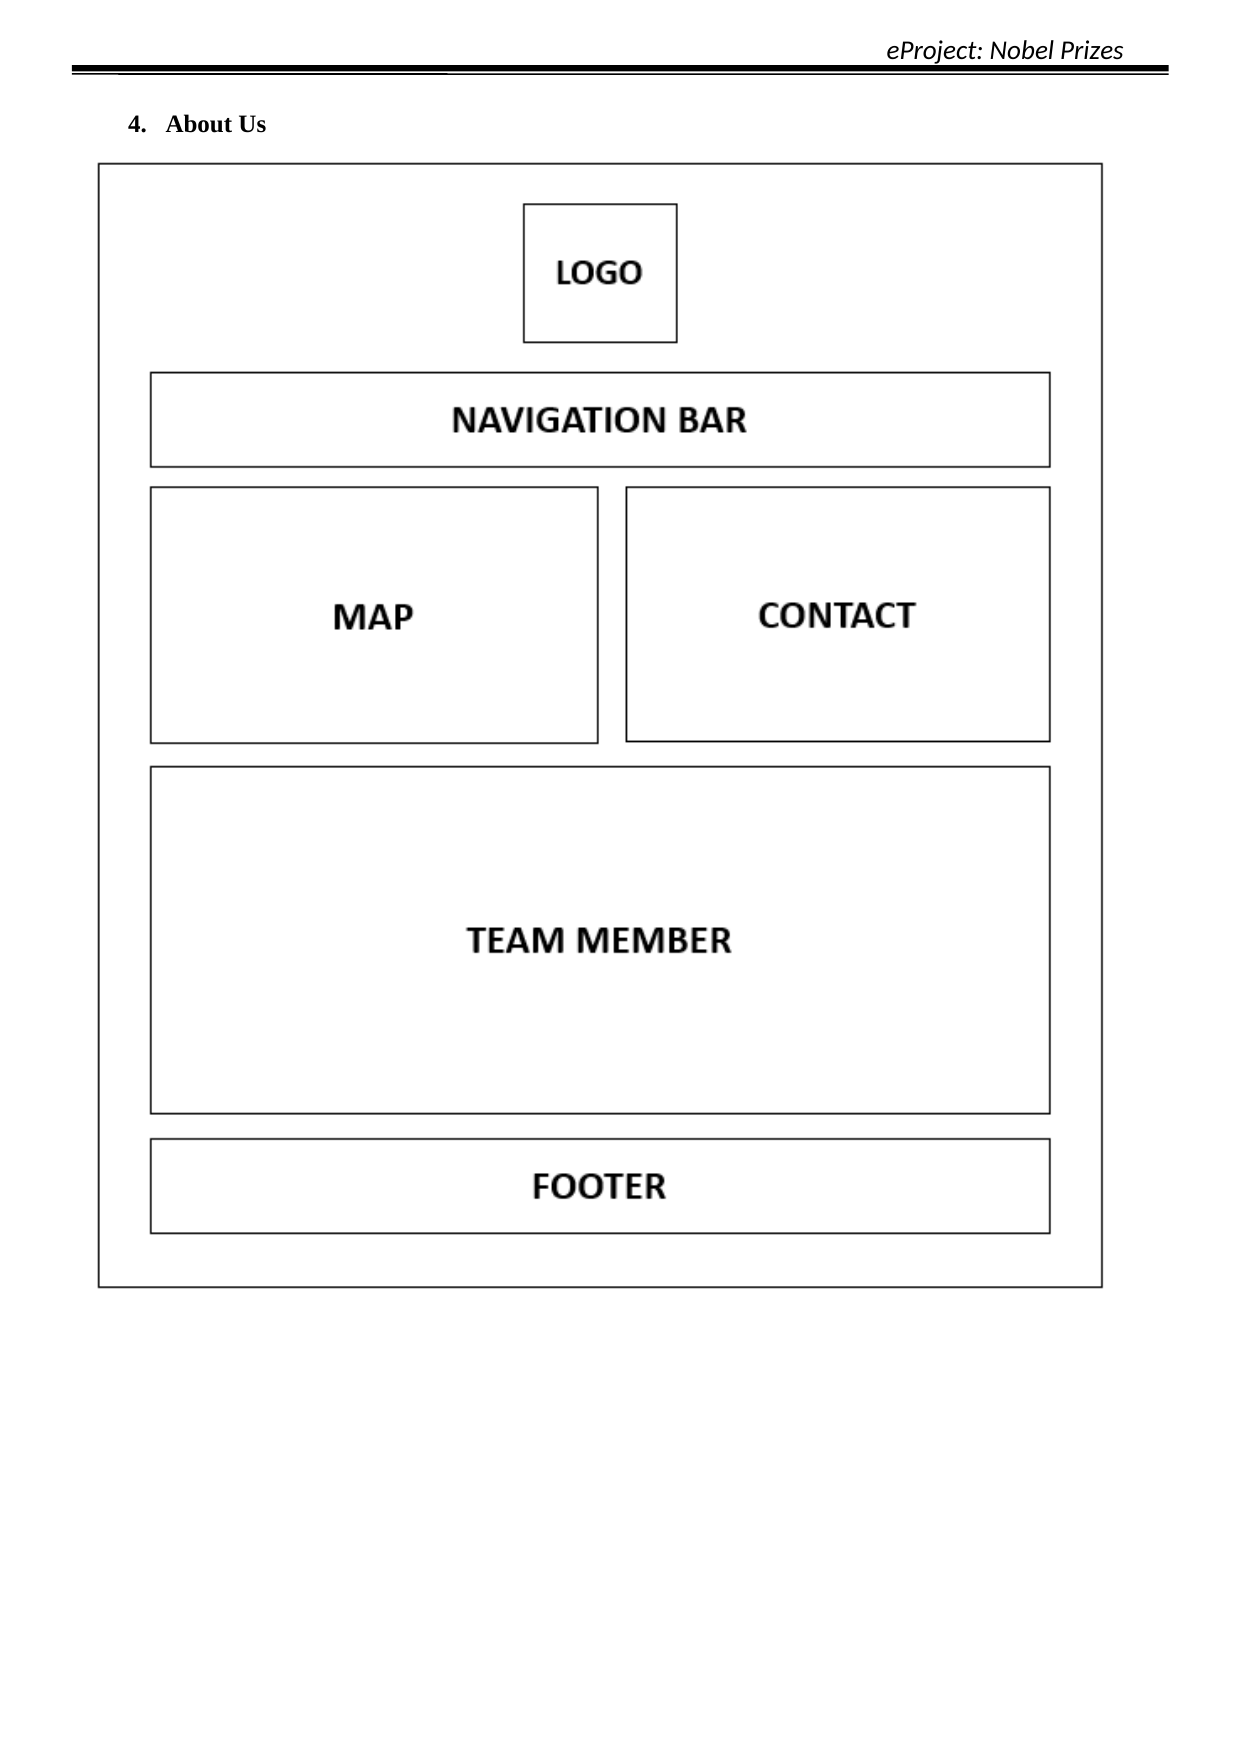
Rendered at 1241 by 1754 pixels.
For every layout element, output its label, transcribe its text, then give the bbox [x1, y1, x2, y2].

picture [96, 162, 1125, 1291]
subtitle About Us [128, 109, 1203, 138]
